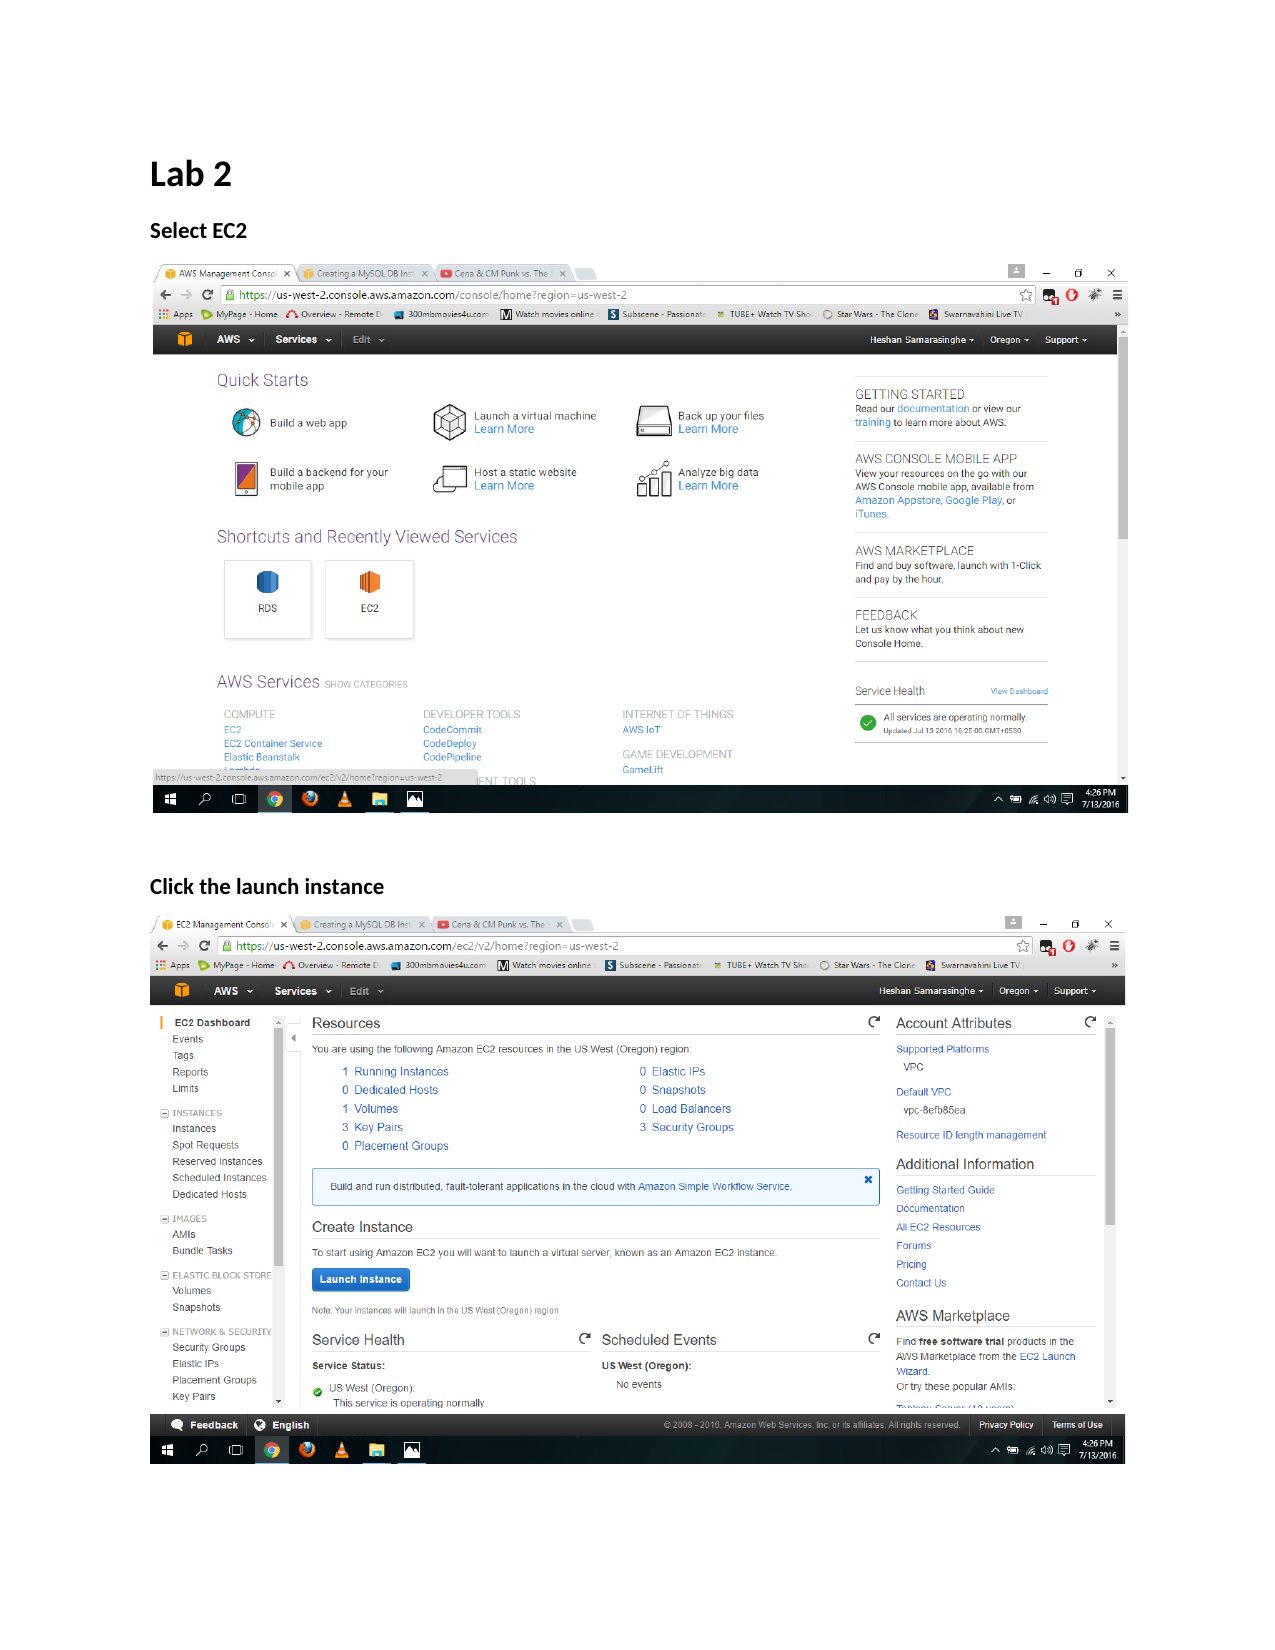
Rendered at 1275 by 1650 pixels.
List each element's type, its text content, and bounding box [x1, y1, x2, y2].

picture [150, 916, 1125, 1464]
text Lab 2 [150, 150, 1125, 196]
picture [153, 264, 1129, 813]
text Select EC2 [150, 216, 1125, 244]
text Click the launch instance [150, 872, 1125, 900]
